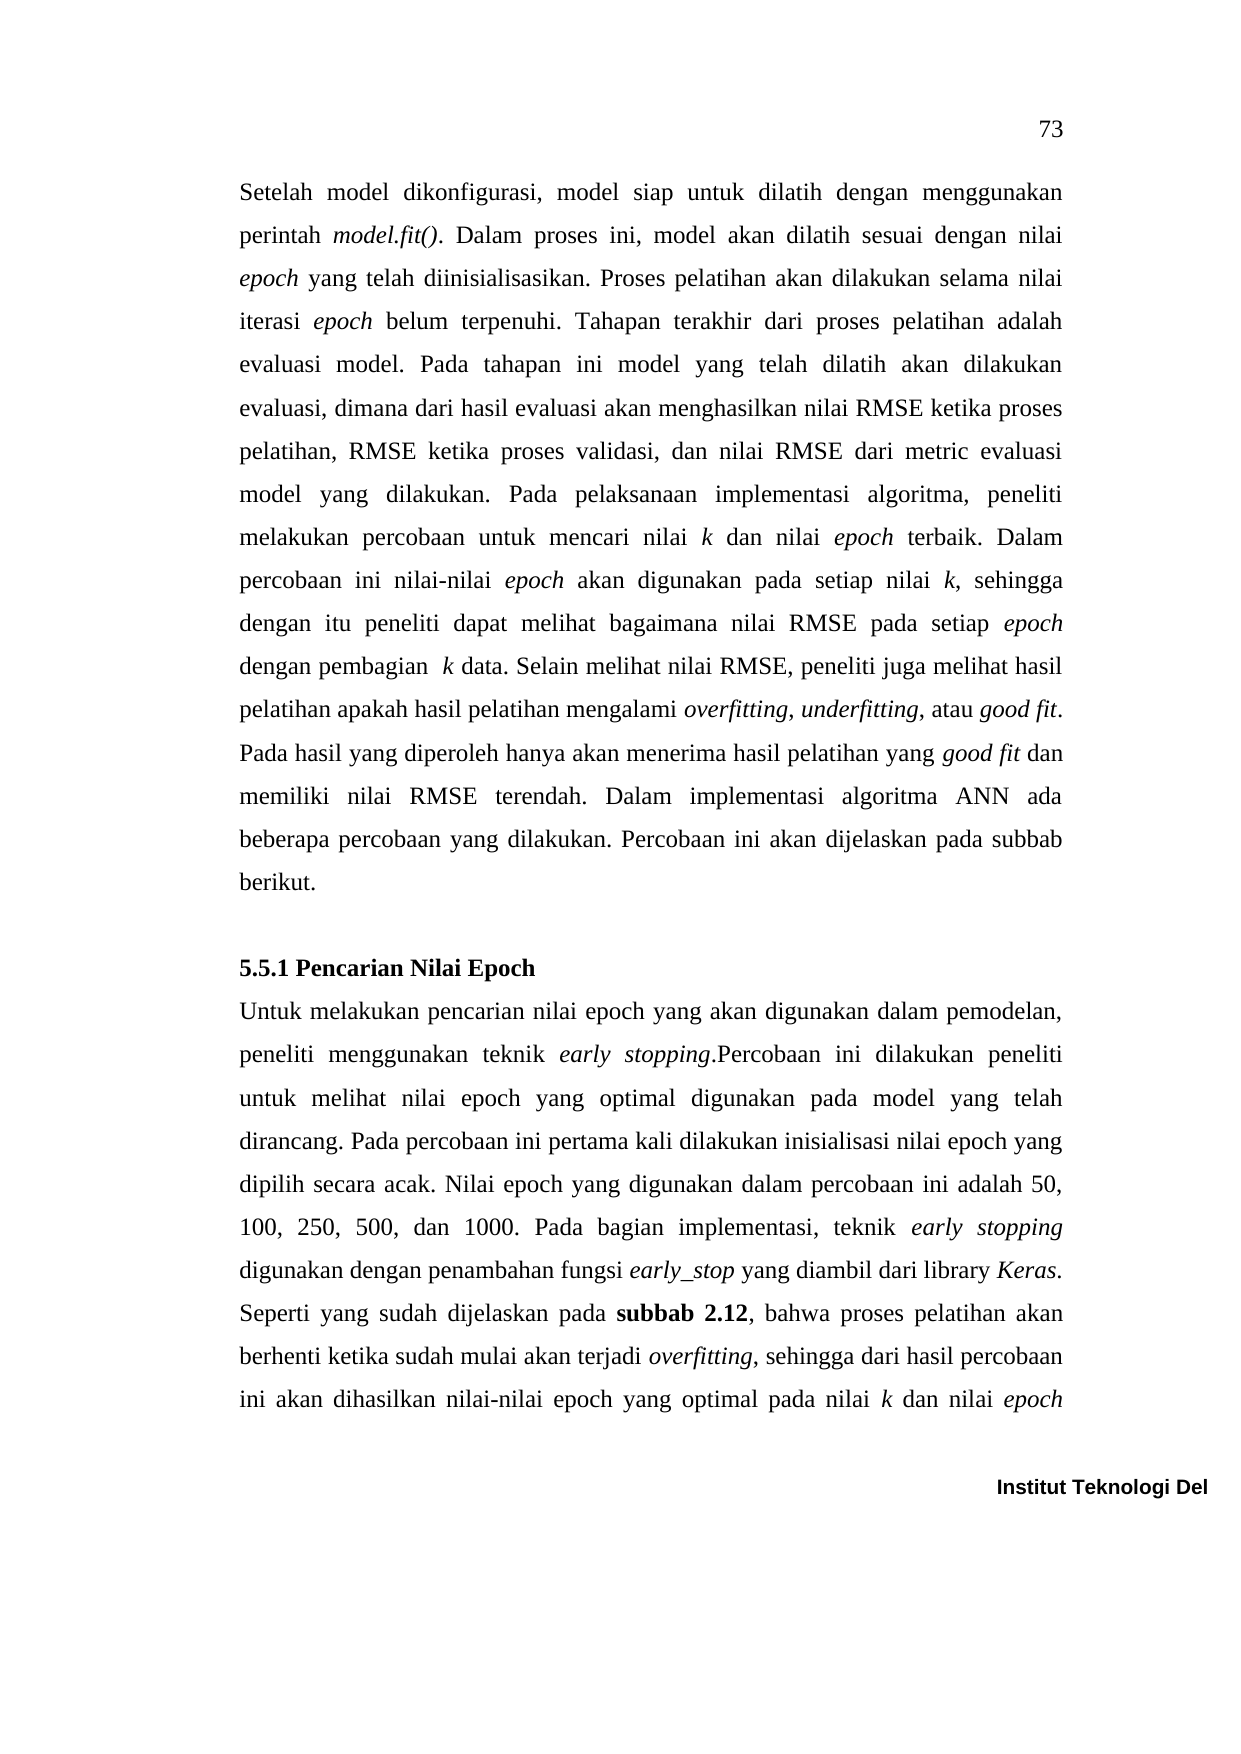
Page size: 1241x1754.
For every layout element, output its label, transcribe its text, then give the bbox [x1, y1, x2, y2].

text Untuk melakukan pencarian nilai epoch yang akan digunakan dalam pemodelan, peneliti menggunakan teknik early stopping.Percobaan ini dilakukan peneliti untuk melihat nilai epoch yang optimal digunakan pada model yang telah dirancang. Pada percobaan ini pertama kali dilakukan inisialisasi nilai epoch yang dipilih secara acak. Nilai epoch yang digunakan dalam percobaan ini adalah 50, 100, 250, 500, dan 1000. Pada bagian implementasi, teknik early stopping digunakan dengan penambahan fungsi early_stop yang diambil dari library Keras. [239, 996, 1063, 1284]
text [239, 1298, 1063, 1413]
subtitle 5.5.1 Pencarian Nilai Epoch [239, 953, 1063, 982]
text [239, 177, 1063, 896]
